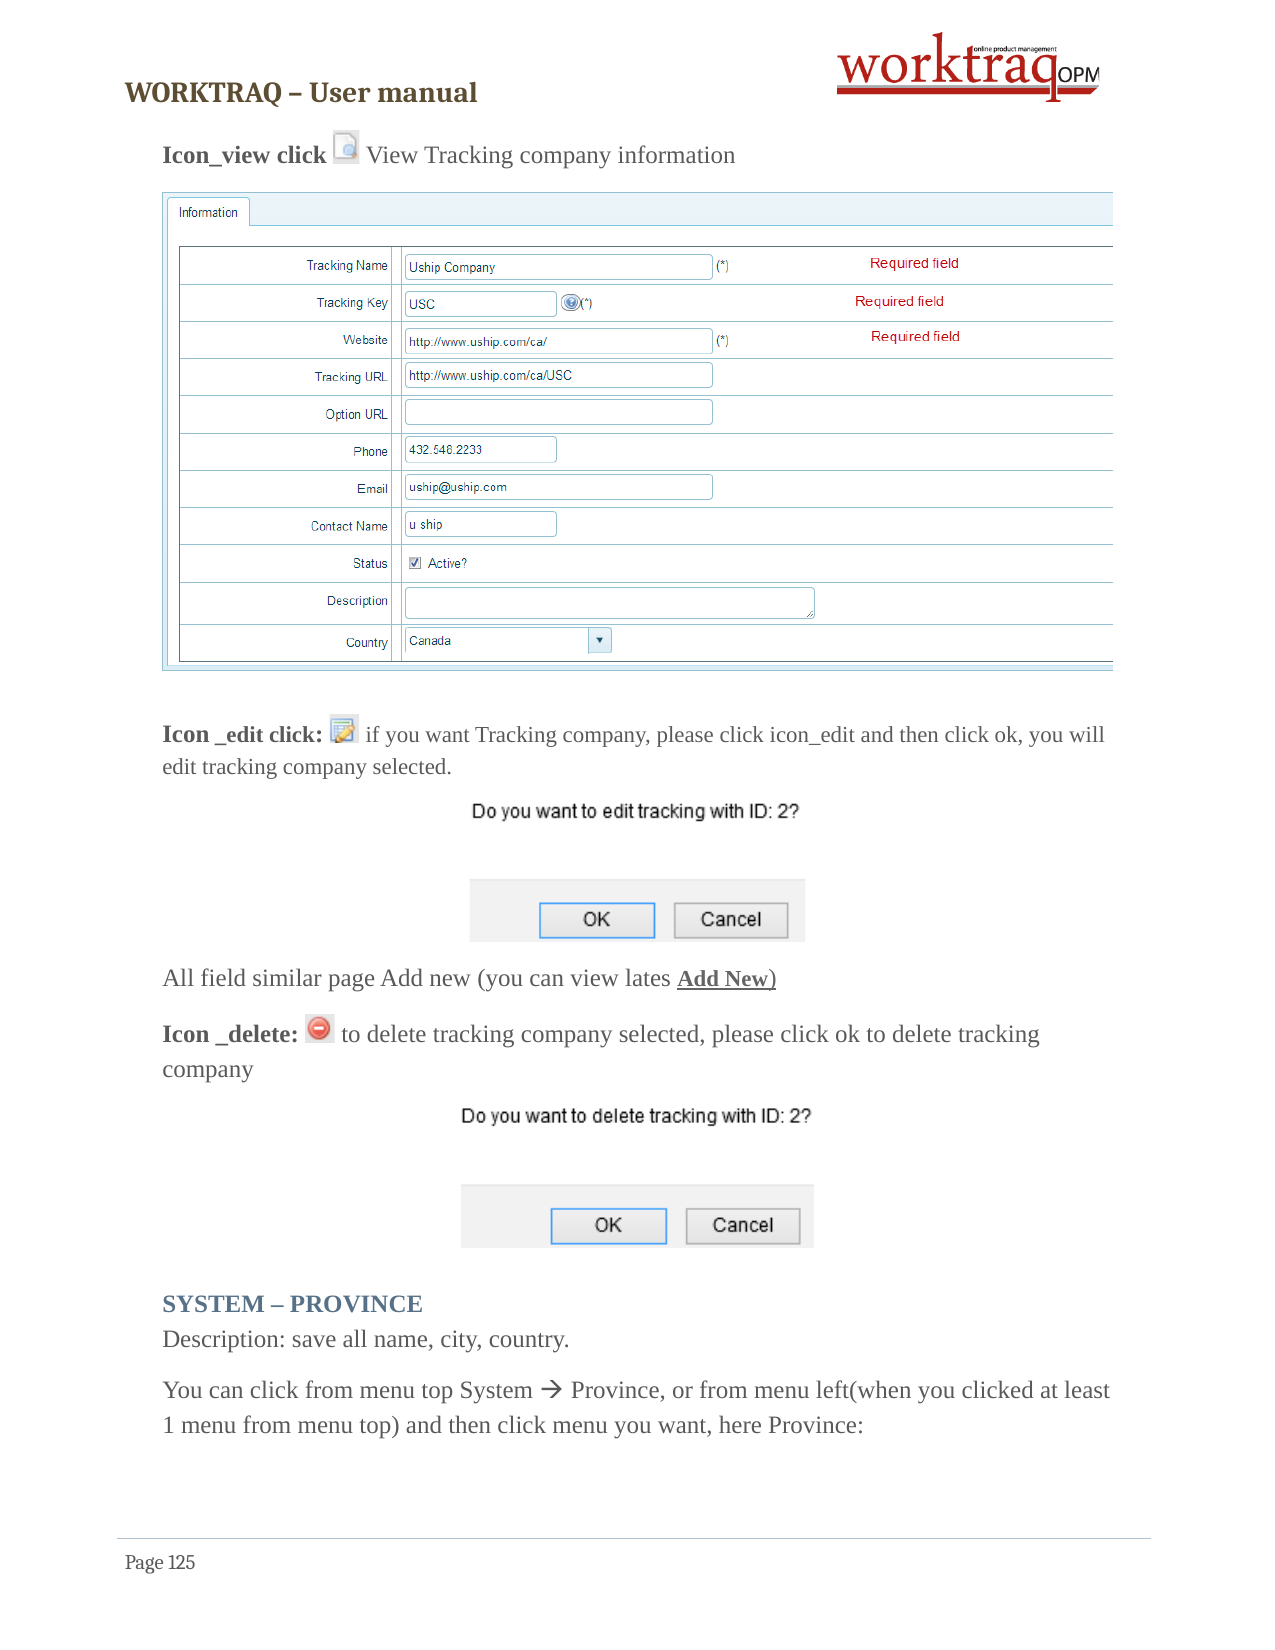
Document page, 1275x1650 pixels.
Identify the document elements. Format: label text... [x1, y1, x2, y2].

text All field similar page Add new (you can view lates Add New) [162, 963, 1113, 992]
picture [837, 32, 1100, 102]
text Icon _edit click: if you want Tracking company, please click icon_edit and then click ok, you will edit tracking company selected. [162, 714, 1113, 779]
picture [162, 191, 1113, 693]
text Icon_view click View Tracking company information [162, 131, 1113, 169]
text Icon _delete: to delete tracking company selected, please click ok to delete tracking company [162, 1014, 1113, 1083]
subtitle system – province [162, 1289, 1113, 1318]
text You can click from menu top System Province, or from menu left(when you clicked at least 1 menu from menu top) and then click menu you want, here Province: [162, 1376, 1113, 1439]
text Description: save all name, city, country. [162, 1324, 1113, 1353]
